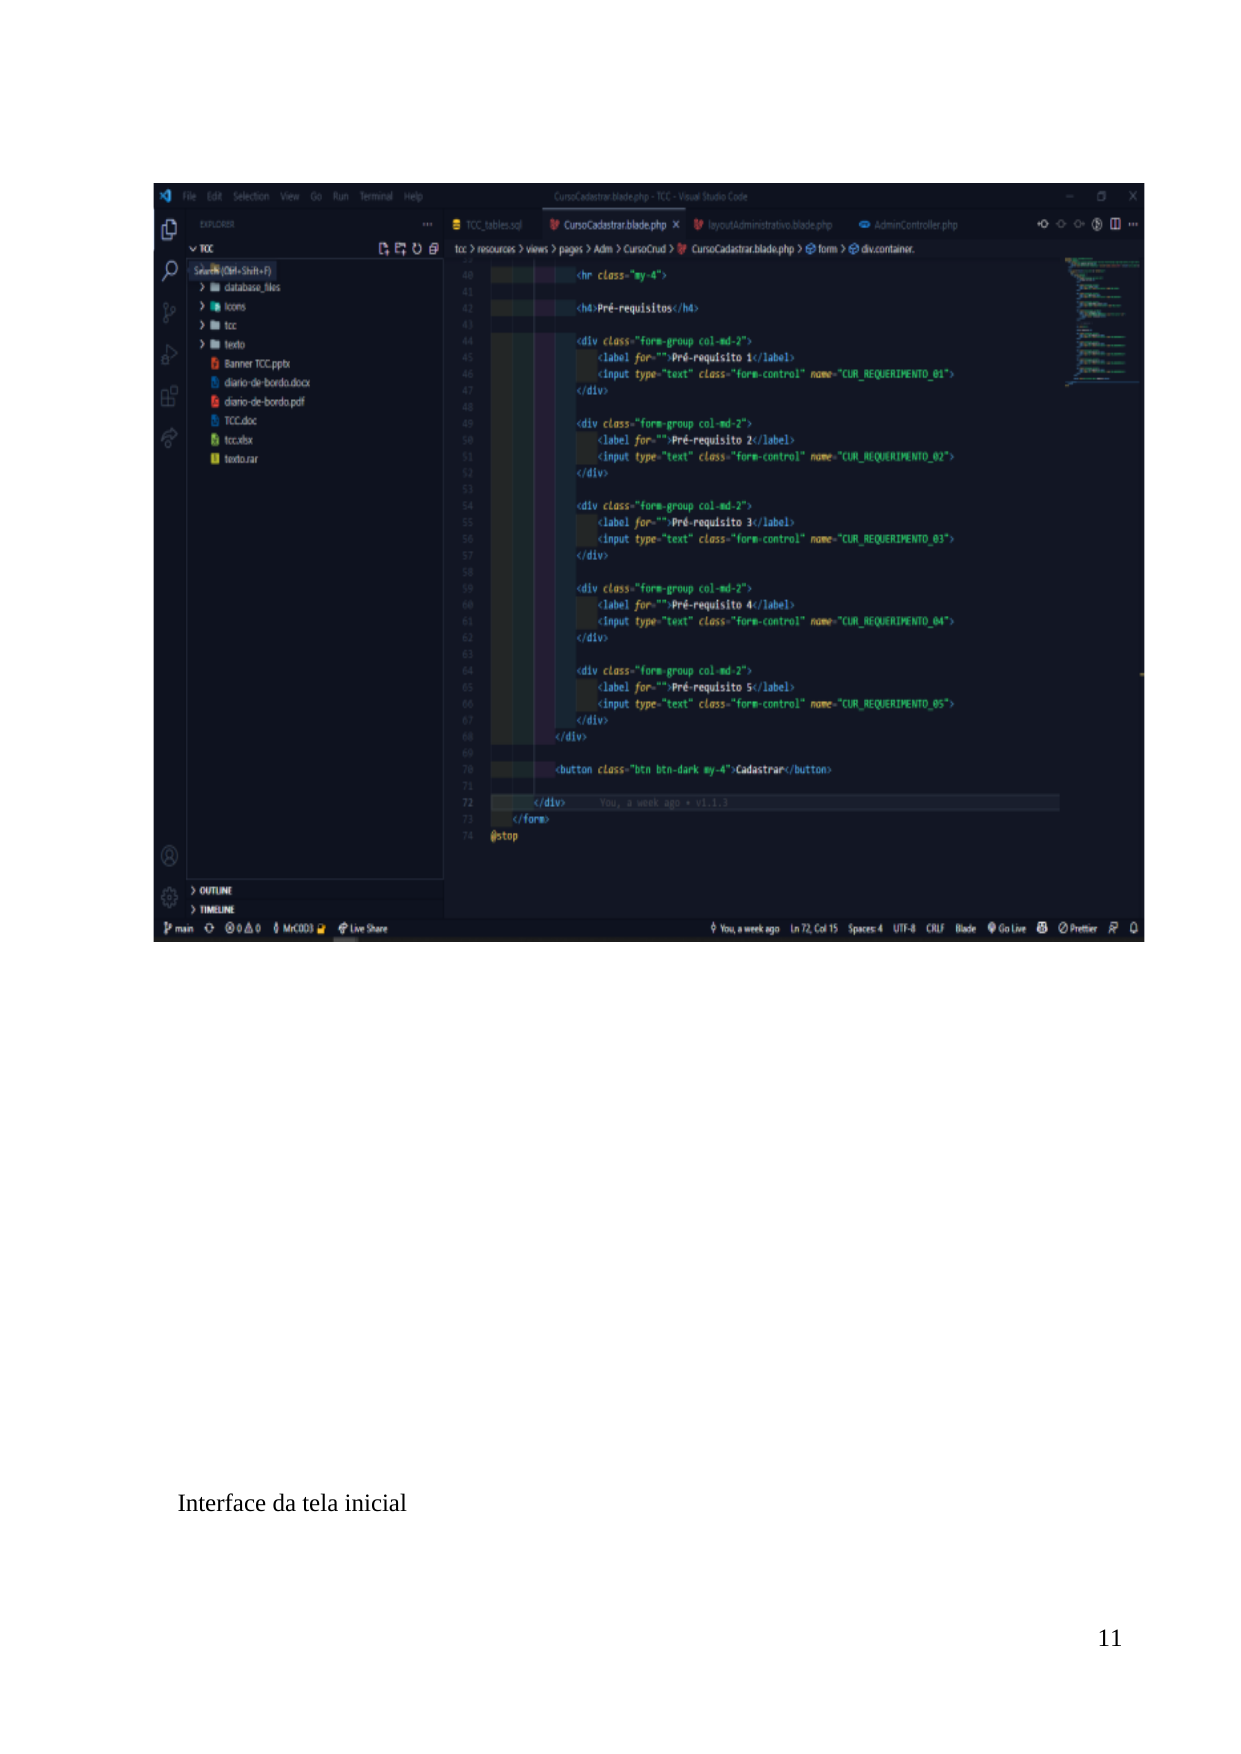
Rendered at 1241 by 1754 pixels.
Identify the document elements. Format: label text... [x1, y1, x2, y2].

text Interface da tela inicial [177, 1488, 1122, 1516]
picture [153, 183, 1145, 942]
